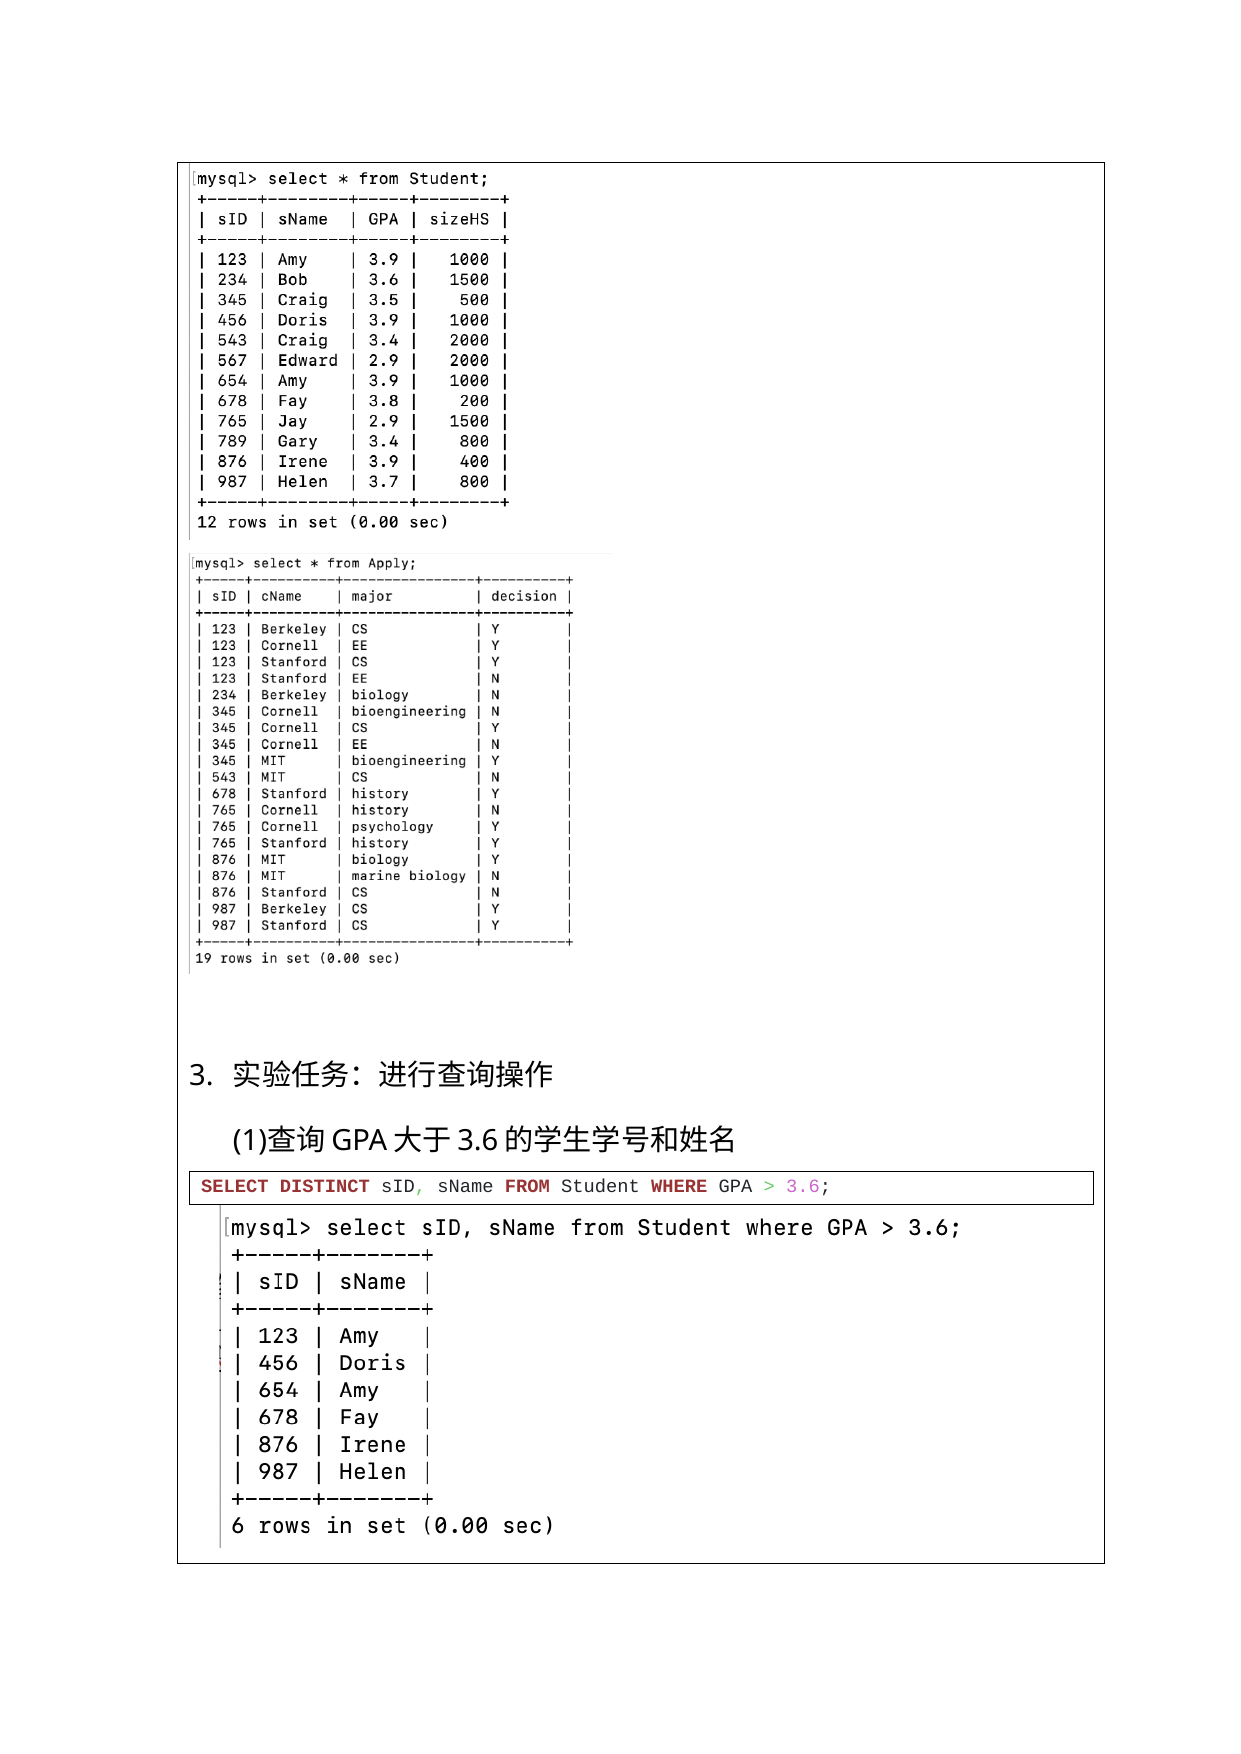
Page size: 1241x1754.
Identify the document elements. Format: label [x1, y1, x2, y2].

table_header [178, 163, 1104, 1563]
picture [219, 1205, 995, 1548]
picture [188, 163, 550, 540]
picture [188, 553, 612, 974]
